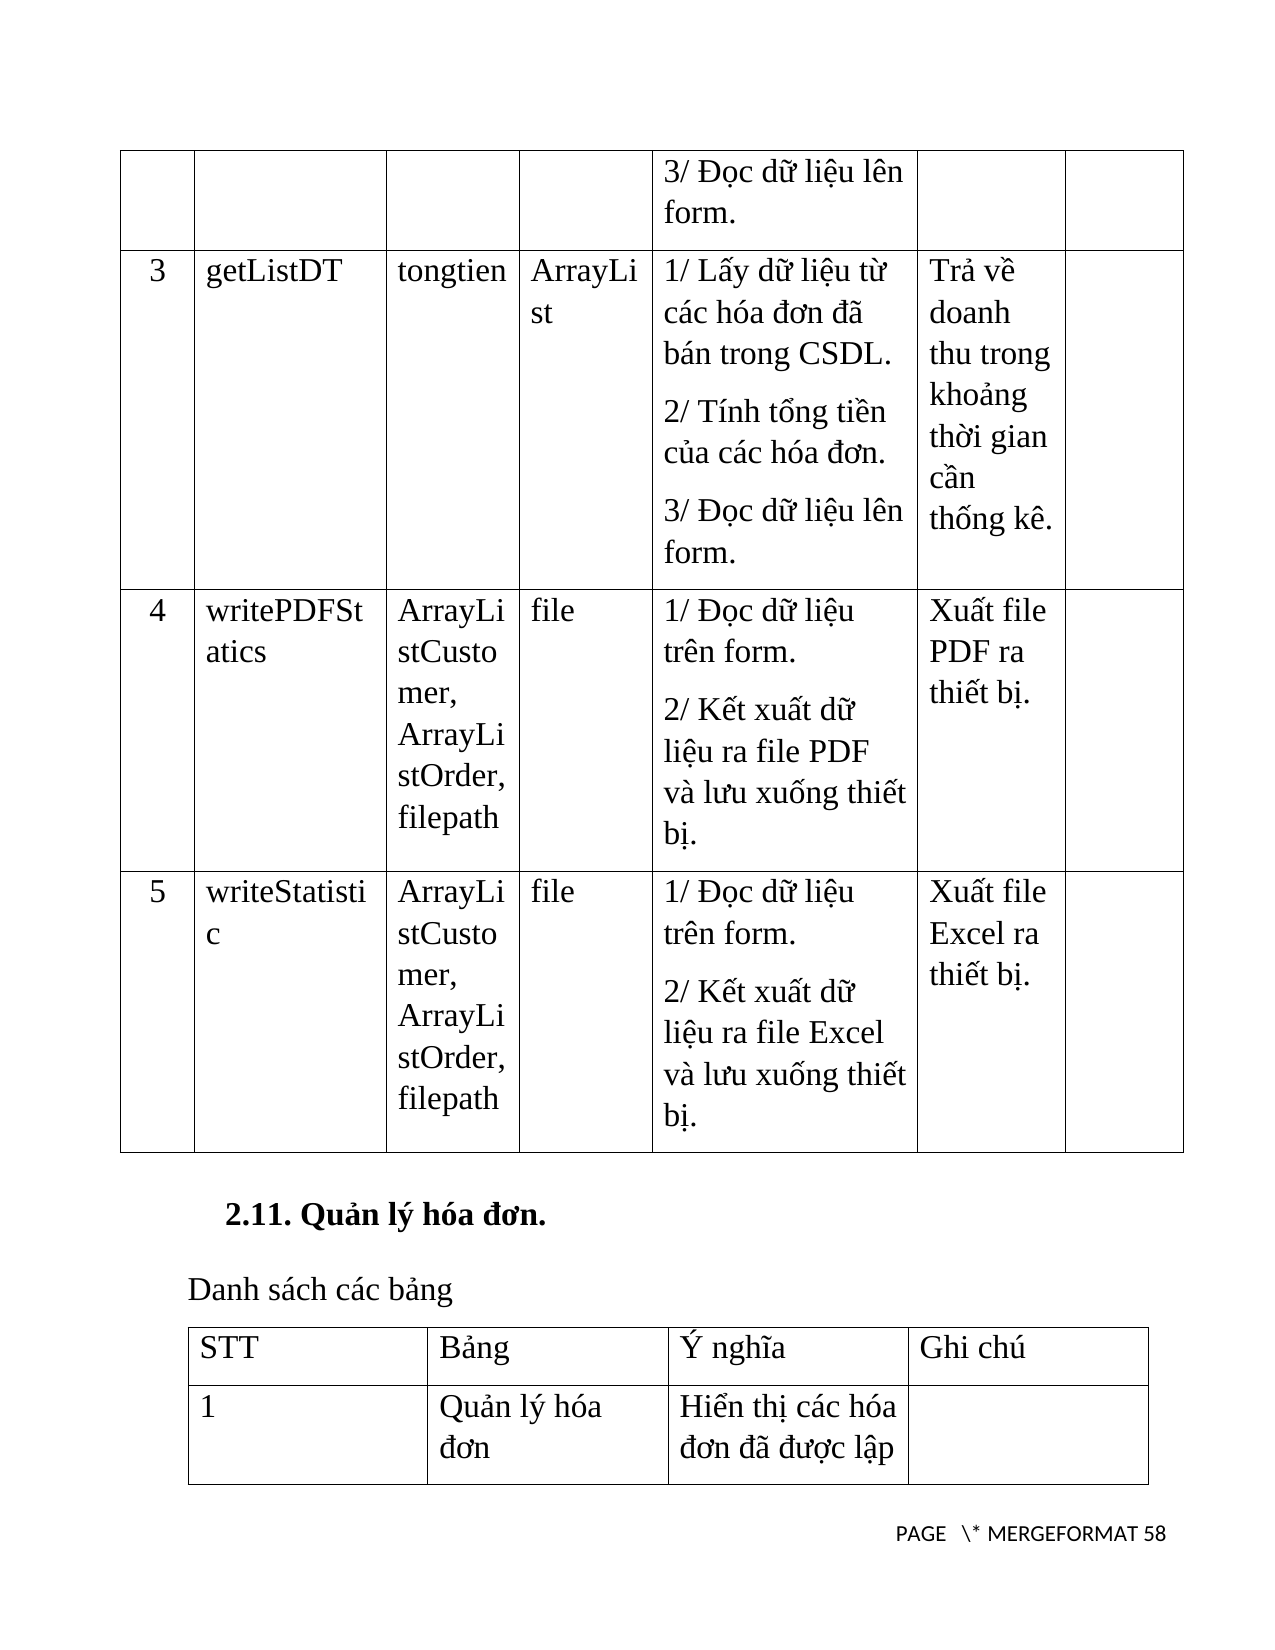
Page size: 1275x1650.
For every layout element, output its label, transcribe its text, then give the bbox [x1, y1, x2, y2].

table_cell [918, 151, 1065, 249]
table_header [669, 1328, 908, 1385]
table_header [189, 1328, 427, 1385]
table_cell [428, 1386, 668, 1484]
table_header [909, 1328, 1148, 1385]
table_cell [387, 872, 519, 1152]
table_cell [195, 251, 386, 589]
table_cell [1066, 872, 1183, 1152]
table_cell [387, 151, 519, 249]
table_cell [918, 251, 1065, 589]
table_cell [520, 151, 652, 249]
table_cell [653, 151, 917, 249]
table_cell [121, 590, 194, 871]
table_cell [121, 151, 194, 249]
list Quản lý hóa đơn. [225, 1194, 1167, 1233]
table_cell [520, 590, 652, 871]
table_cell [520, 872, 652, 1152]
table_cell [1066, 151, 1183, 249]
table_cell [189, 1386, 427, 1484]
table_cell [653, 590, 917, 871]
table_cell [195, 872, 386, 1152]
text Danh sách các bảng [187, 1269, 1167, 1307]
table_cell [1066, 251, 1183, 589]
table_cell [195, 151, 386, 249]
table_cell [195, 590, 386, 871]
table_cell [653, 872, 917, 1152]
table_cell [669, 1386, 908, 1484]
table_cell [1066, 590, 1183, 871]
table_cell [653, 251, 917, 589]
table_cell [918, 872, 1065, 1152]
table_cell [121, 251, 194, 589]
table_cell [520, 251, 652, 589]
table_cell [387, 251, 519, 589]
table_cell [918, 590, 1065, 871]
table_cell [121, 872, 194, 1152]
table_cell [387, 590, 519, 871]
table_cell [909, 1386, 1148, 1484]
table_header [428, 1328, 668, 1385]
